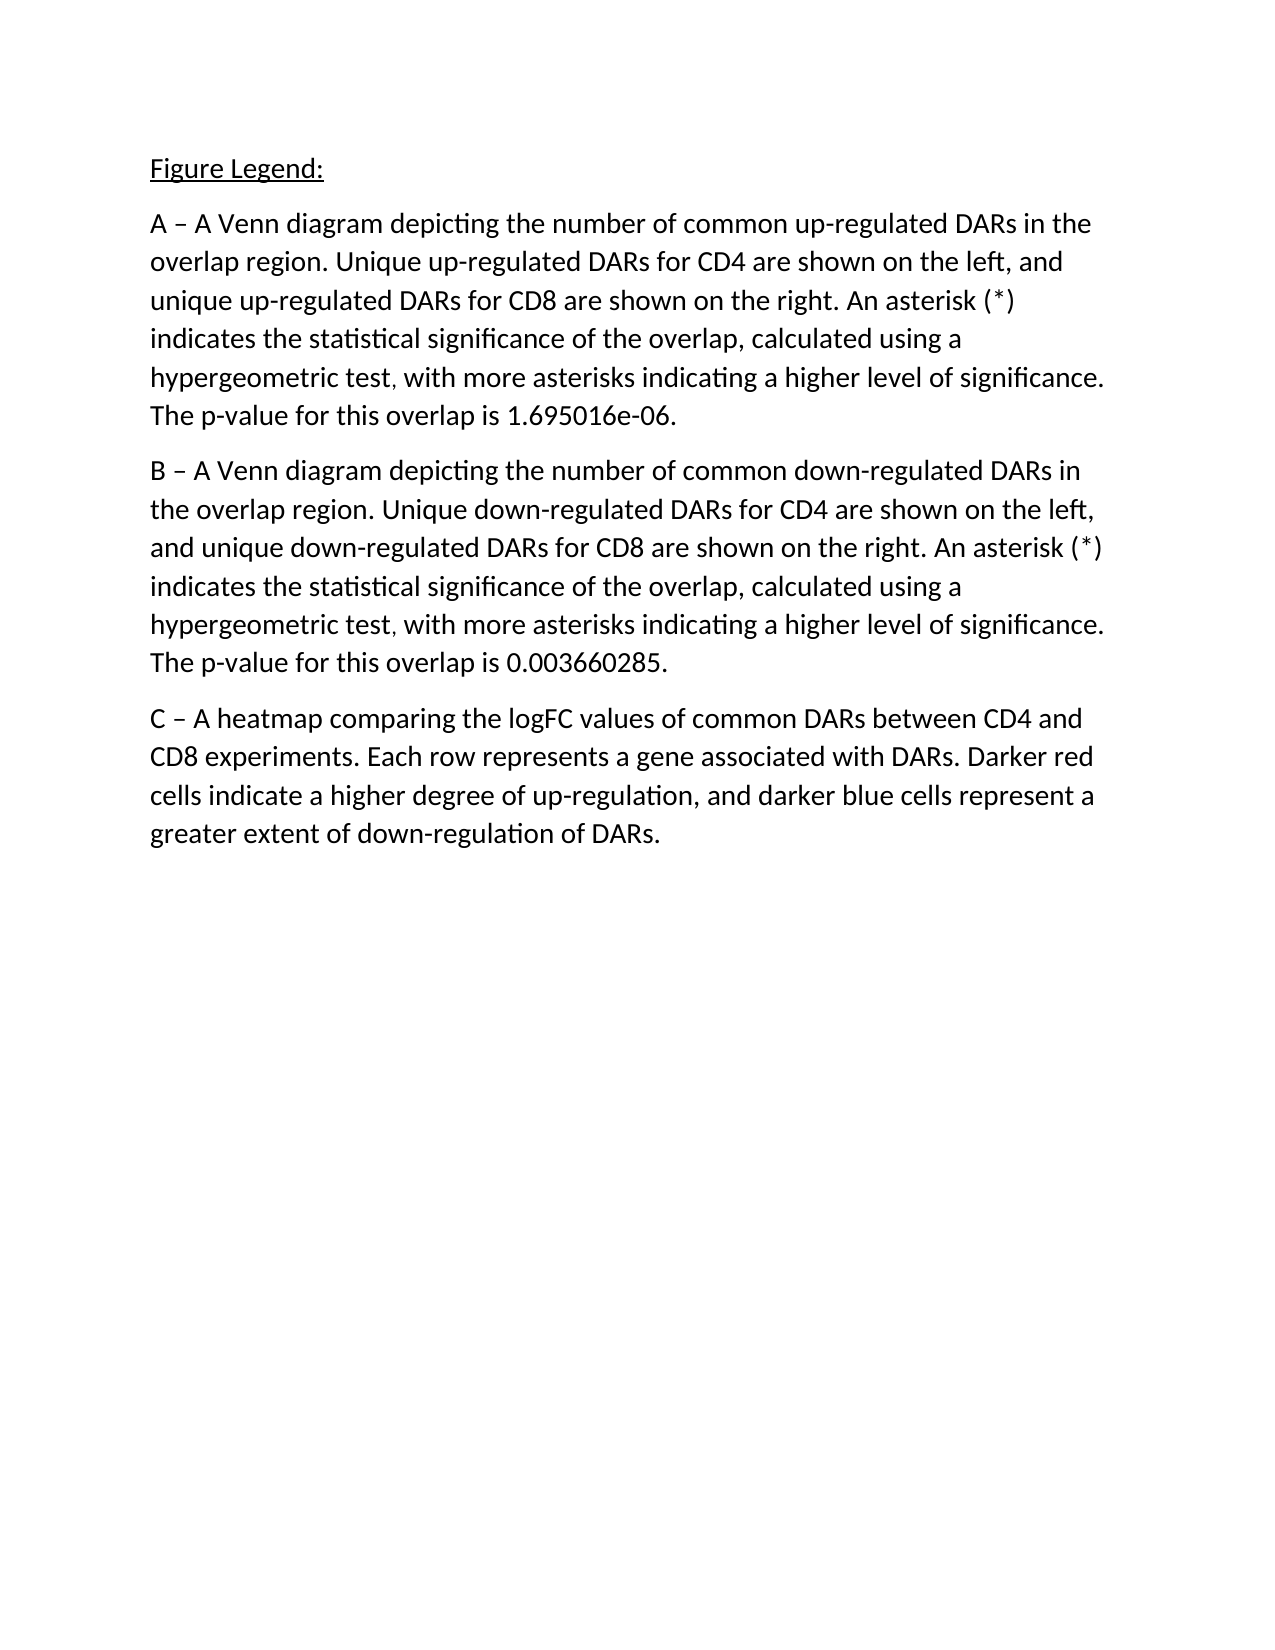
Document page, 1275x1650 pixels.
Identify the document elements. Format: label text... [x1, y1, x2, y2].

text Figure Legend: [150, 150, 1125, 186]
text A – A Venn diagram depicting the number of common up-regulated DARs in the overlap region. Unique up-regulated DARs for CD4 are shown on the left, and unique up-regulated DARs for CD8 are shown on the right. An asterisk (*) indicates the statistical significance of the overlap, calculated using a hypergeometric test, with more asterisks indicating a higher level of significance. The p-value for this overlap is 1.695016e-06. [150, 205, 1125, 433]
text C – A heatmap comparing the logFC values of common DARs between CD4 and CD8 experiments. Each row represents a gene associated with DARs. Darker red cells indicate a higher degree of up-regulation, and darker blue cells represent a greater extent of down-regulation of DARs. [150, 700, 1125, 851]
text B – A Venn diagram depicting the number of common down-regulated DARs in the overlap region. Unique down-regulated DARs for CD4 are shown on the left, and unique down-regulated DARs for CD8 are shown on the right. An asterisk (*) indicates the statistical significance of the overlap, calculated using a hypergeometric test, with more asterisks indicating a higher level of significance. The p-value for this overlap is 0.003660285. [150, 452, 1125, 680]
